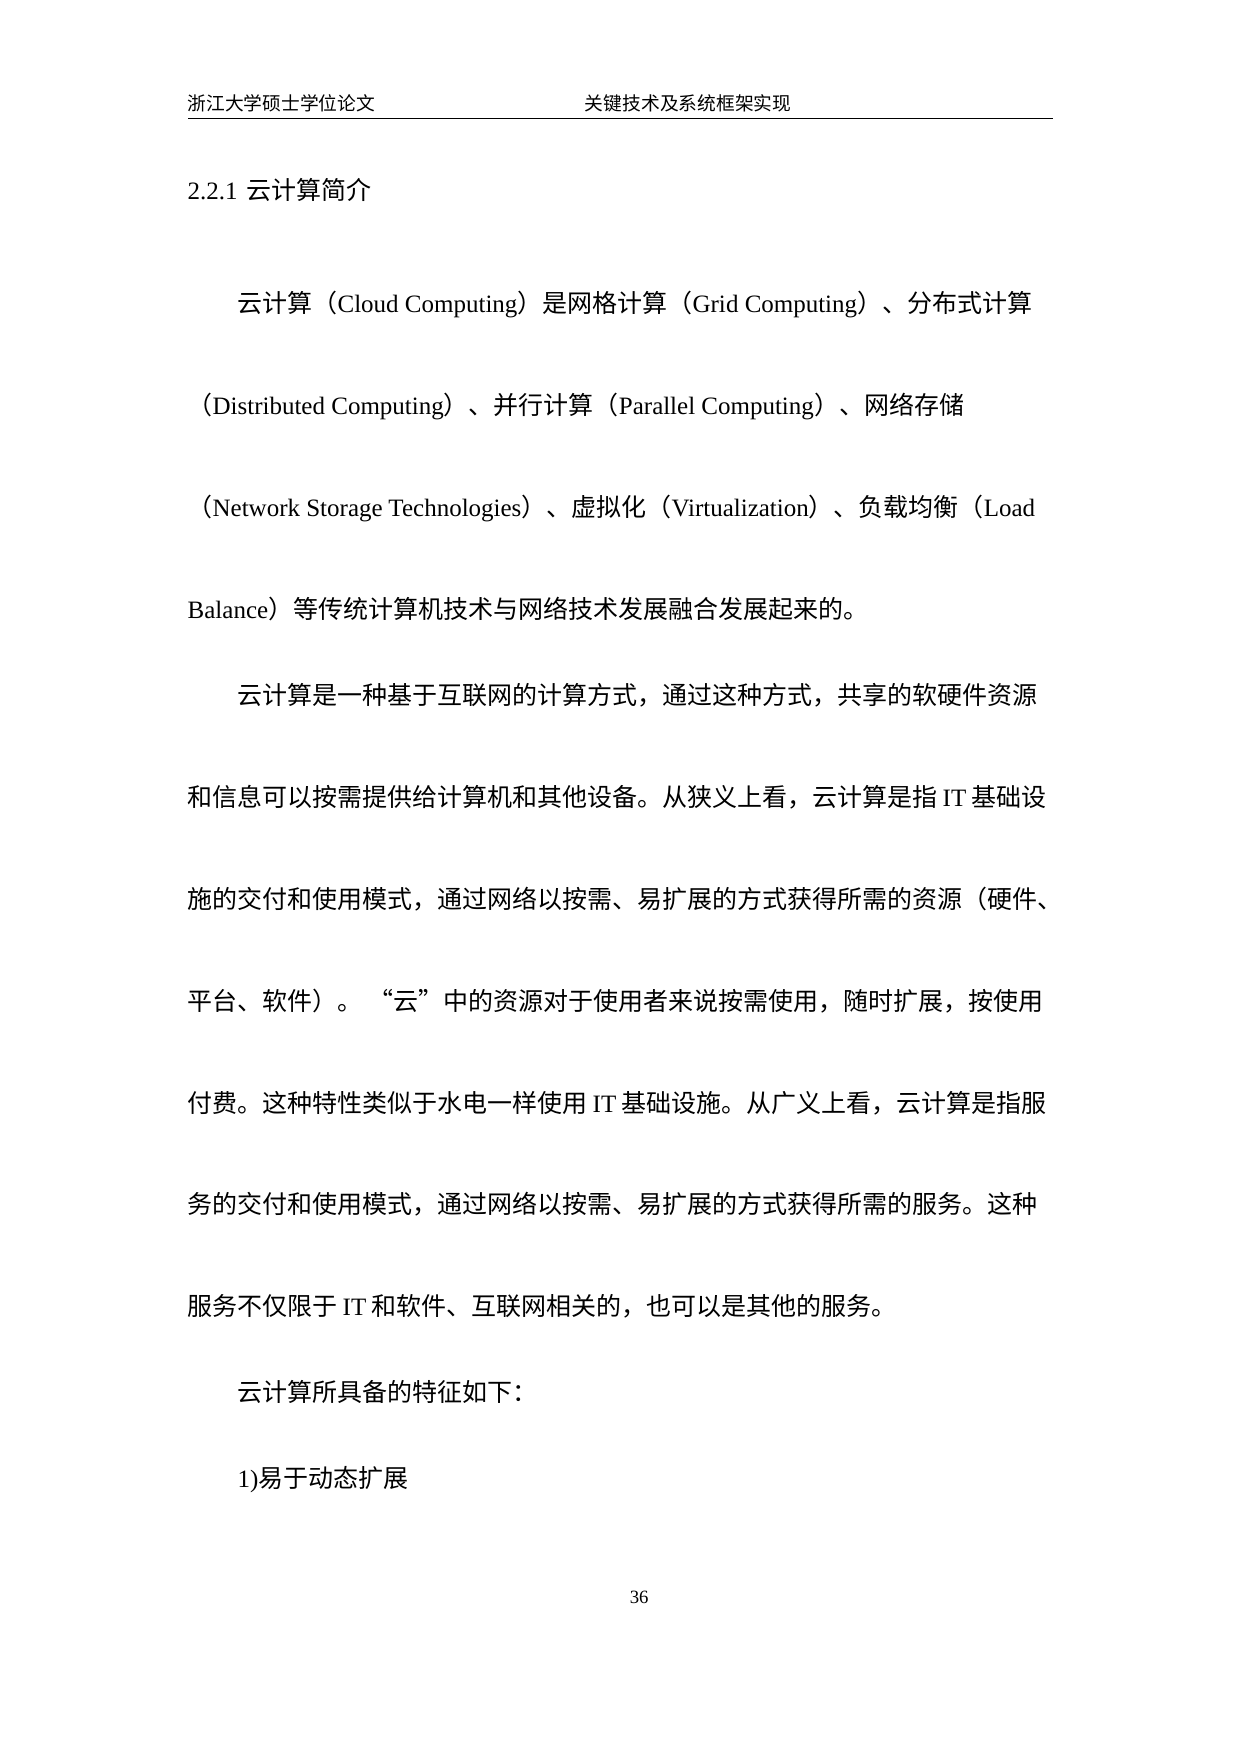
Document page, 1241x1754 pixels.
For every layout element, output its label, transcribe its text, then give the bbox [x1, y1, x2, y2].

subtitle 云计算简介 [187, 155, 1053, 223]
text 1)易于动态扩展 [187, 1443, 1053, 1511]
text 云计算（Cloud Computing）是网格计算（Grid Computing）、分布式计算（Distributed Computing）、并行计算（Parallel Computing）、网络存储（Network Storage Technologies）、虚拟化（Virtualization）、负载均衡（Load Balance）等传统计算机技术与网络技术发展融合发展起来的。 [187, 268, 1053, 642]
text 云计算所具备的特征如下： [187, 1357, 1053, 1425]
text 云计算是一种基于互联网的计算方式，通过这种方式，共享的软硬件资源和信息可以按需提供给计算机和其他设备。从狭义上看，云计算是指IT基础设施的交付和使用模式，通过网络以按需、易扩展的方式获得所需的资源（硬件、平台、软件）。 “云”中的资源对于使用者来说按需使用，随时扩展，按使用付费。这种特性类似于水电一样使用IT基础设施。从广义上看，云计算是指服务的交付和使用模式，通过网络以按需、易扩展的方式获得所需的服务。这种服务不仅限于IT和软件、互联网相关的，也可以是其他的服务。 [187, 660, 1053, 1339]
